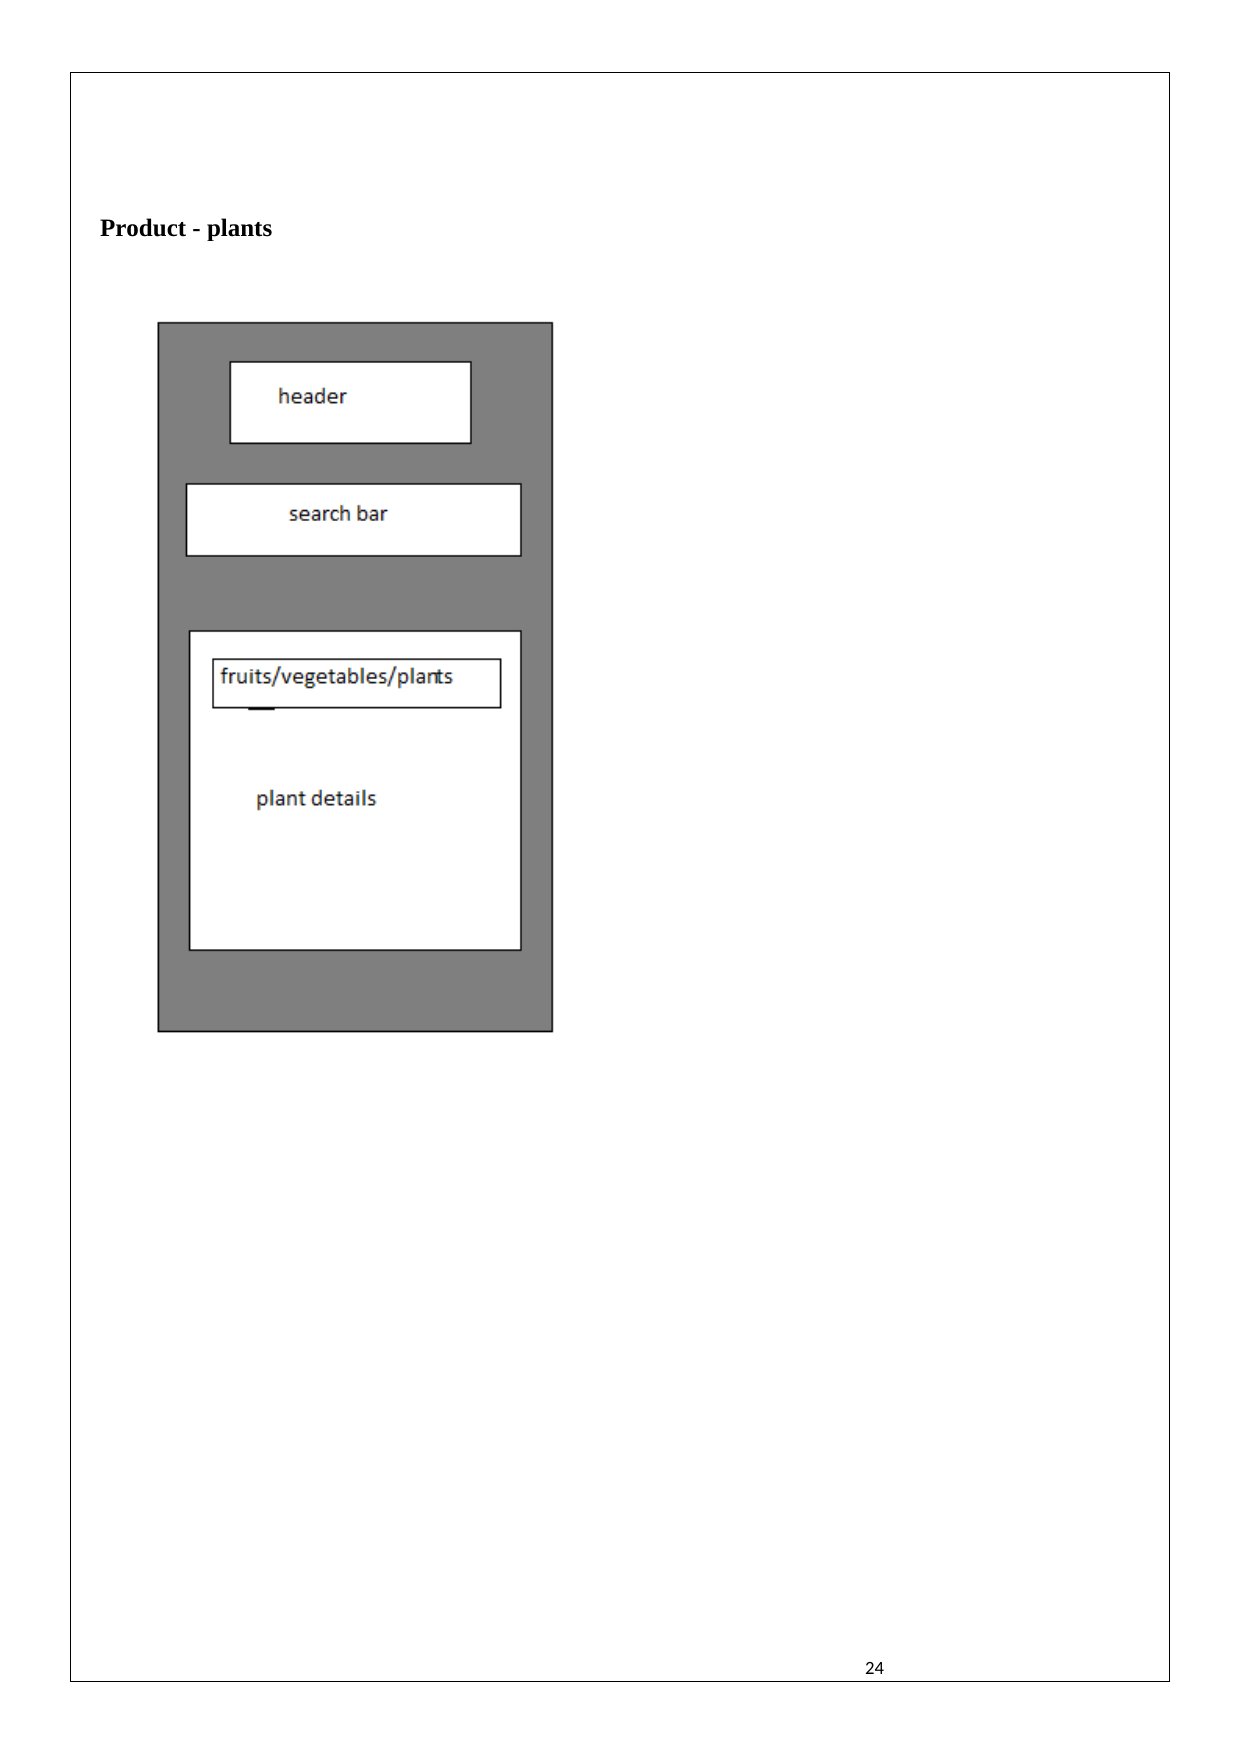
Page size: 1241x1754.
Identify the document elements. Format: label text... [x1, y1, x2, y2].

picture [100, 241, 633, 1153]
text Product - plants [100, 213, 1165, 242]
